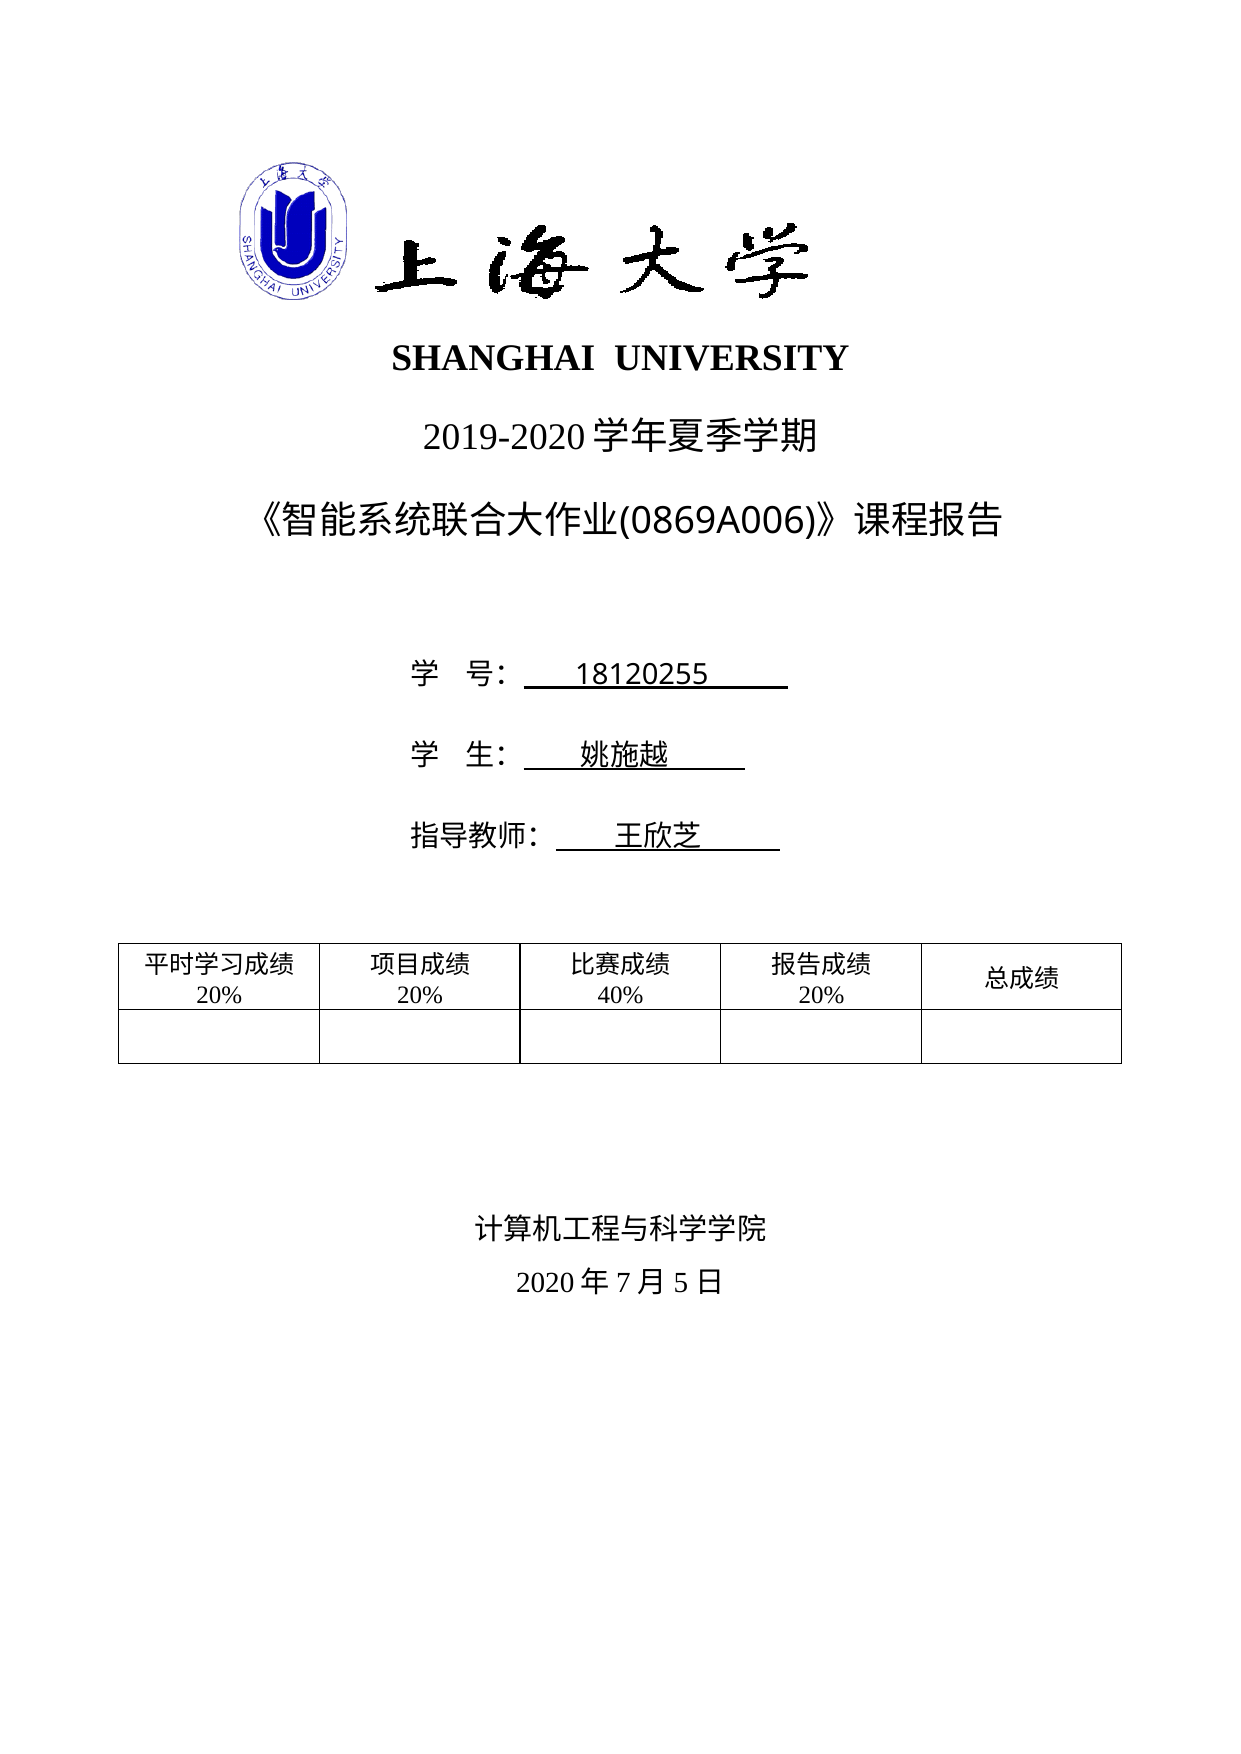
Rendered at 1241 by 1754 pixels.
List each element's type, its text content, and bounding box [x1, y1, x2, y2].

text 2020年 7 月 5 日 [118, 1259, 1122, 1301]
table_cell [320, 1010, 519, 1063]
table_header 项目成绩 20% [320, 944, 519, 1009]
subtitle 2019-2020学年夏季学期 [118, 406, 1122, 460]
text SHANGHAI UNIVERSITY [118, 324, 1122, 389]
picture [236, 161, 350, 301]
table_header 总成绩 [922, 944, 1121, 1009]
text 指导教师： 王欣芝 [118, 802, 1122, 867]
text 计算机工程与科学学院 [118, 1194, 1122, 1259]
table_header 平时学习成绩 20% [119, 944, 319, 1009]
text 学 生： 姚施越 [118, 720, 1122, 785]
picture [368, 223, 847, 301]
table_cell [721, 1010, 921, 1063]
table_header 比赛成绩 40% [521, 944, 720, 1009]
table_cell [521, 1010, 720, 1063]
table_cell [119, 1010, 319, 1063]
text 学 号： 18120255 [118, 639, 1122, 704]
text 《智能系统联合大作业(0869A006)》课程报告 [125, 490, 1122, 544]
table_cell [922, 1010, 1121, 1063]
table_header 报告成绩 20% [721, 944, 921, 1009]
